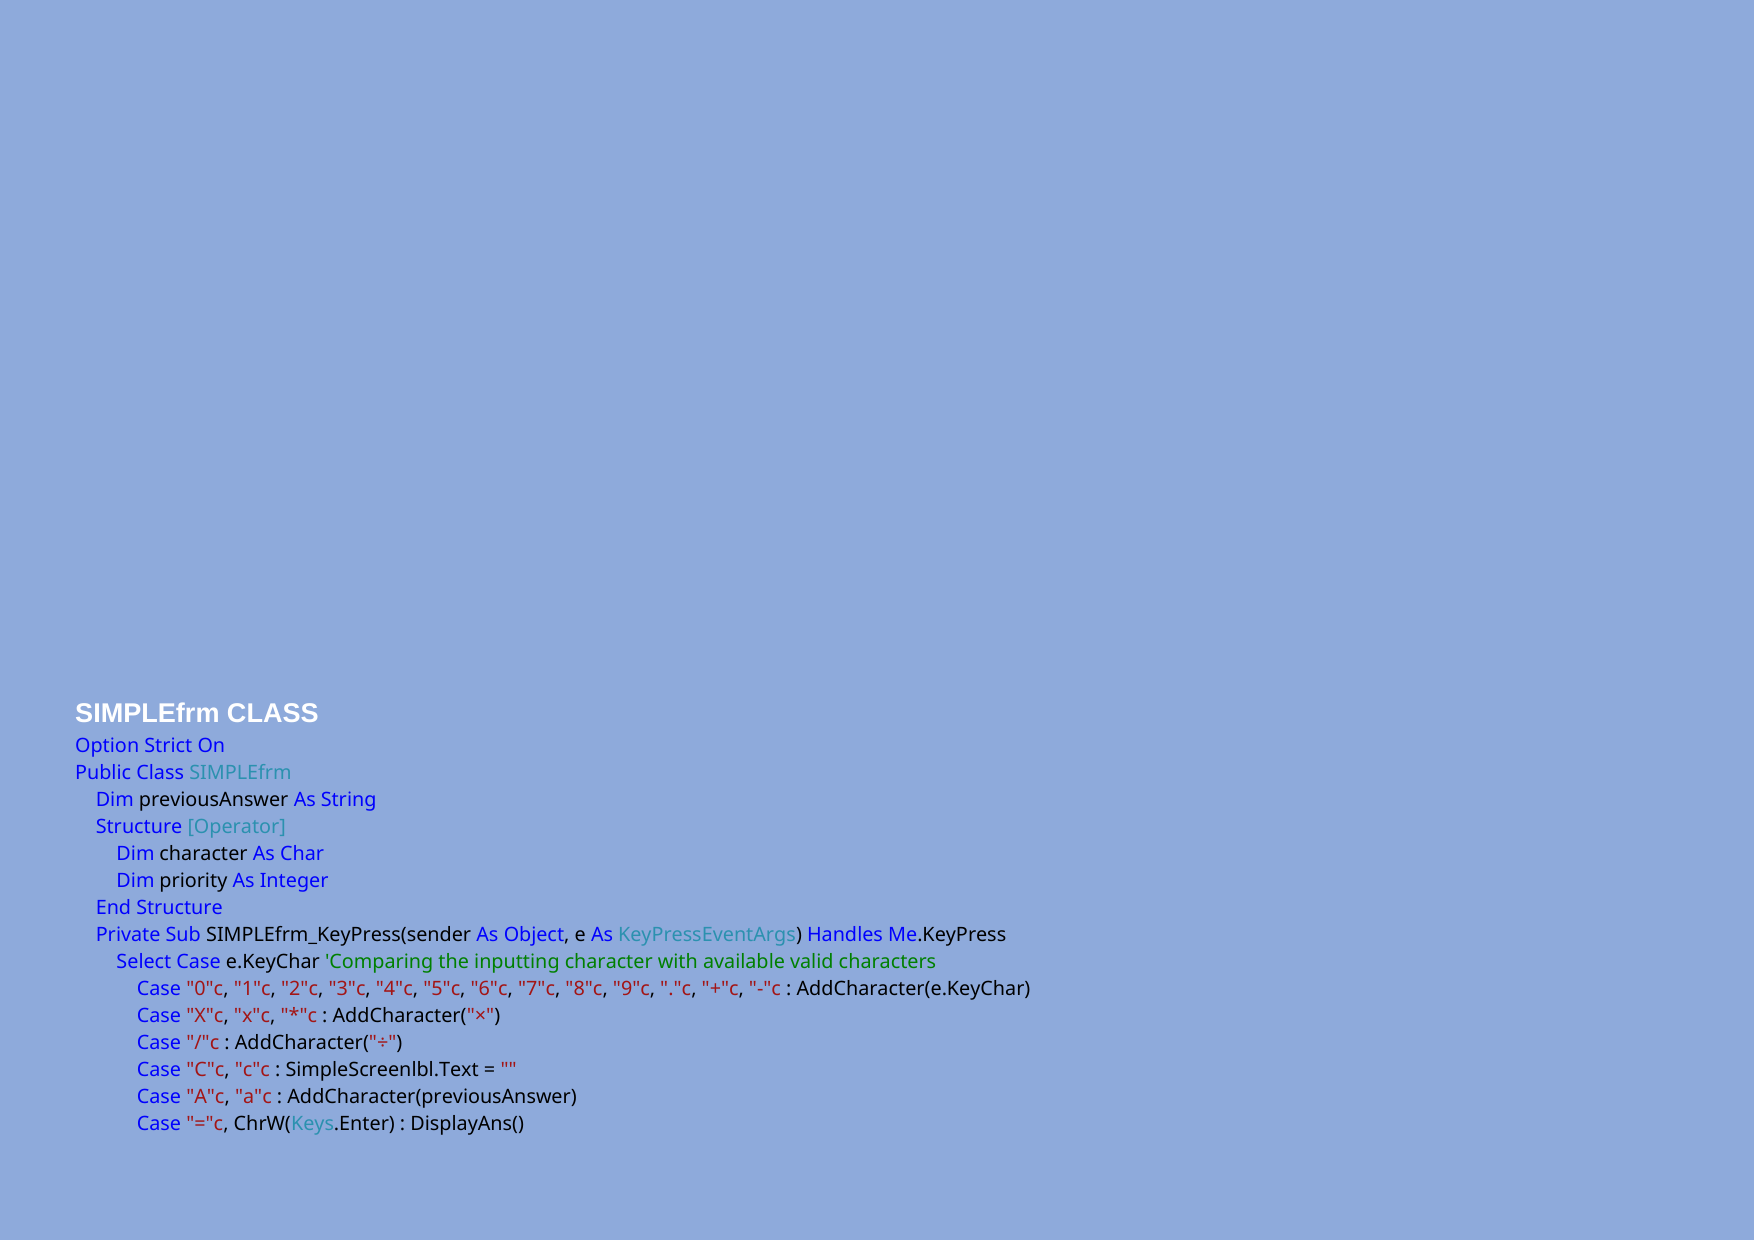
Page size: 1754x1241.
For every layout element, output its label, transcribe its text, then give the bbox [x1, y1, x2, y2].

subtitle SIMPLEfrm CLASS [75, 697, 1679, 729]
text Case "X"c, "x"c, "*"c : AddCharacter("×") [75, 1001, 1679, 1028]
text Case "C"c, "c"c : SimpleScreenlbl.Text = "" [75, 1055, 1679, 1082]
text Case "="c, ChrW(Keys.Enter) : DisplayAns() [75, 1109, 1679, 1136]
text Option Strict On [75, 731, 1679, 758]
text End Structure [75, 893, 1679, 920]
text Structure [Operator] [75, 812, 1679, 839]
text Dim previousAnswer As String [75, 785, 1679, 812]
text Case "0"c, "1"c, "2"c, "3"c, "4"c, "5"c, "6"c, "7"c, "8"c, "9"c, "."c, "+"c, "-"c : AddCharacter(e.KeyChar) [75, 974, 1679, 1001]
text Public Class SIMPLEfrm [75, 758, 1679, 785]
text Private Sub SIMPLEfrm_KeyPress(sender As Object, e As KeyPressEventArgs) Handles Me.KeyPress [75, 920, 1679, 947]
text Case "/"c : AddCharacter("÷") [75, 1028, 1679, 1055]
text Dim character As Char [75, 839, 1679, 866]
text Case "A"c, "a"c : AddCharacter(previousAnswer) [75, 1082, 1679, 1109]
text Select Case e.KeyChar 'Comparing the inputting character with available valid characters [75, 947, 1679, 974]
text Dim priority As Integer [75, 866, 1679, 893]
